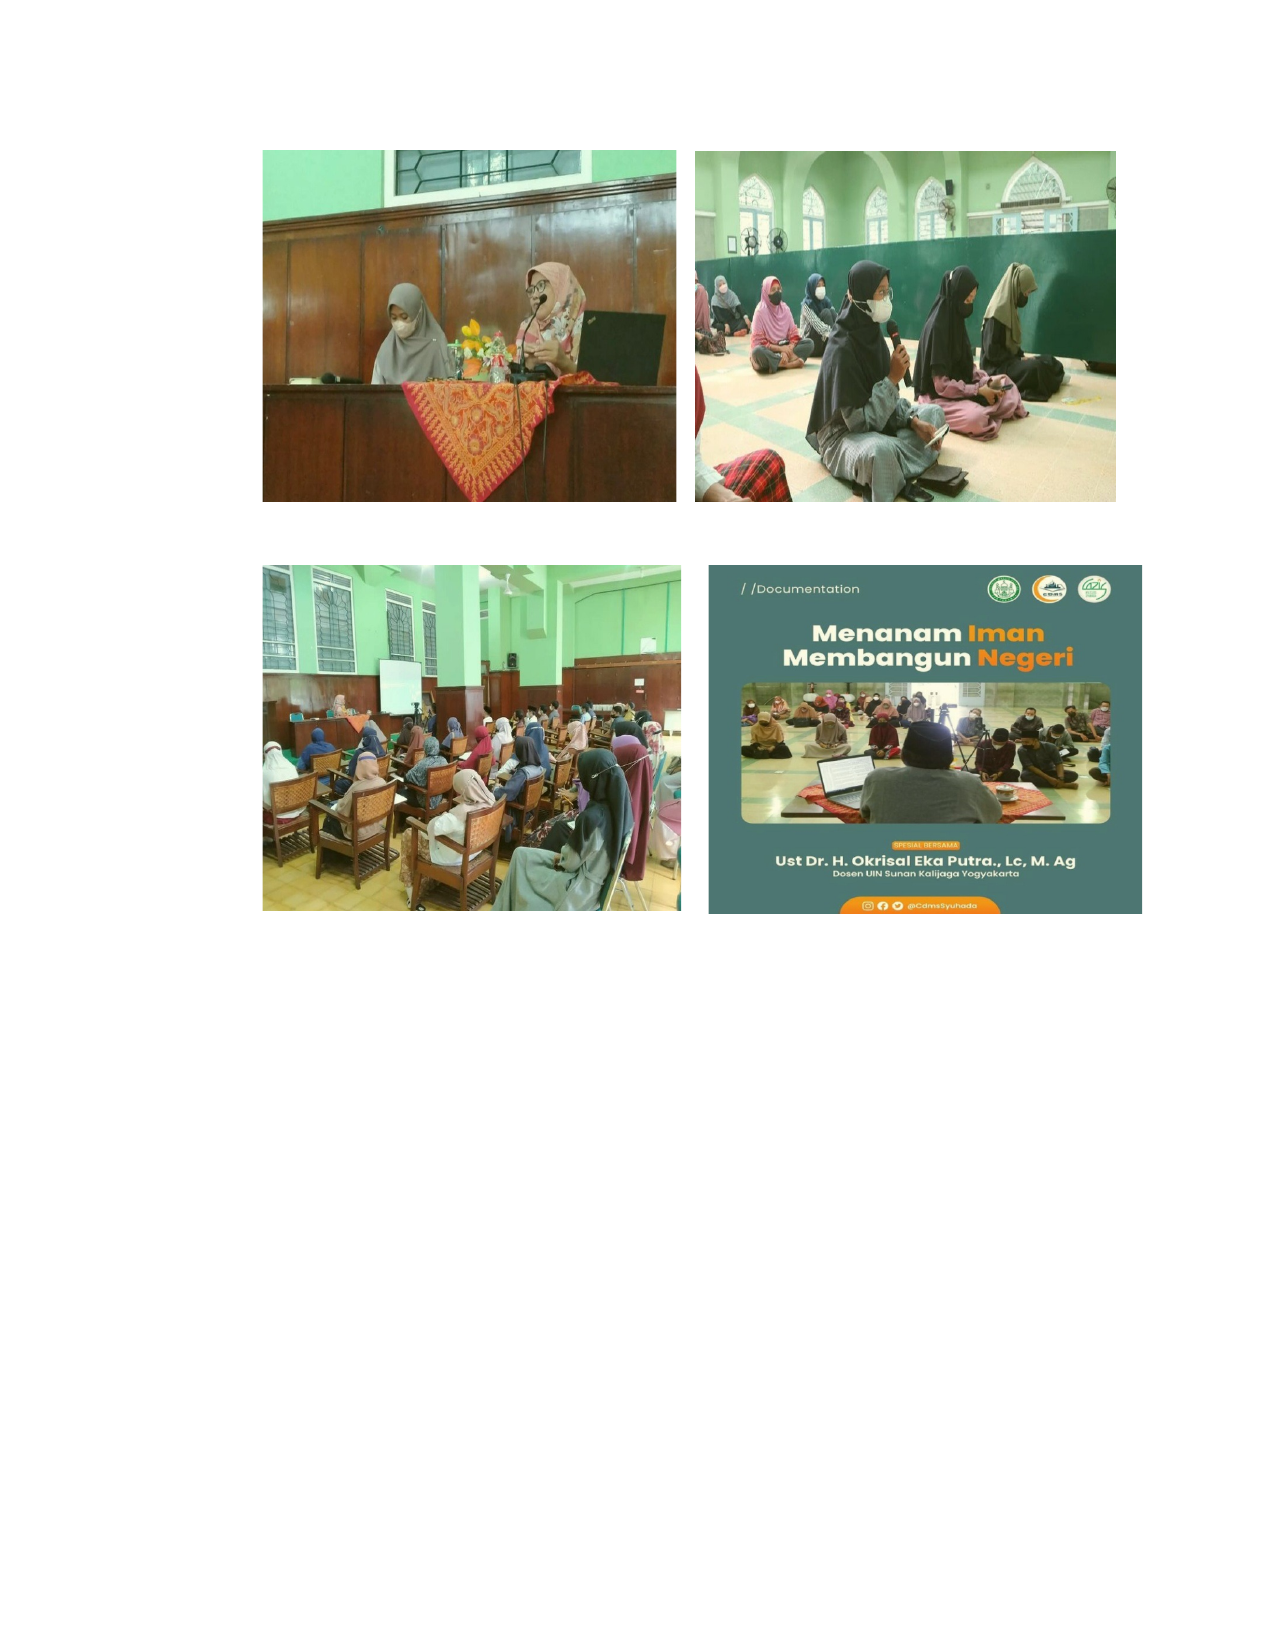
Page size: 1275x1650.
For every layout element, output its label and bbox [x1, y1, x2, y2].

picture [262, 150, 677, 502]
picture [695, 151, 1116, 502]
picture [708, 565, 1143, 914]
picture [262, 565, 682, 911]
